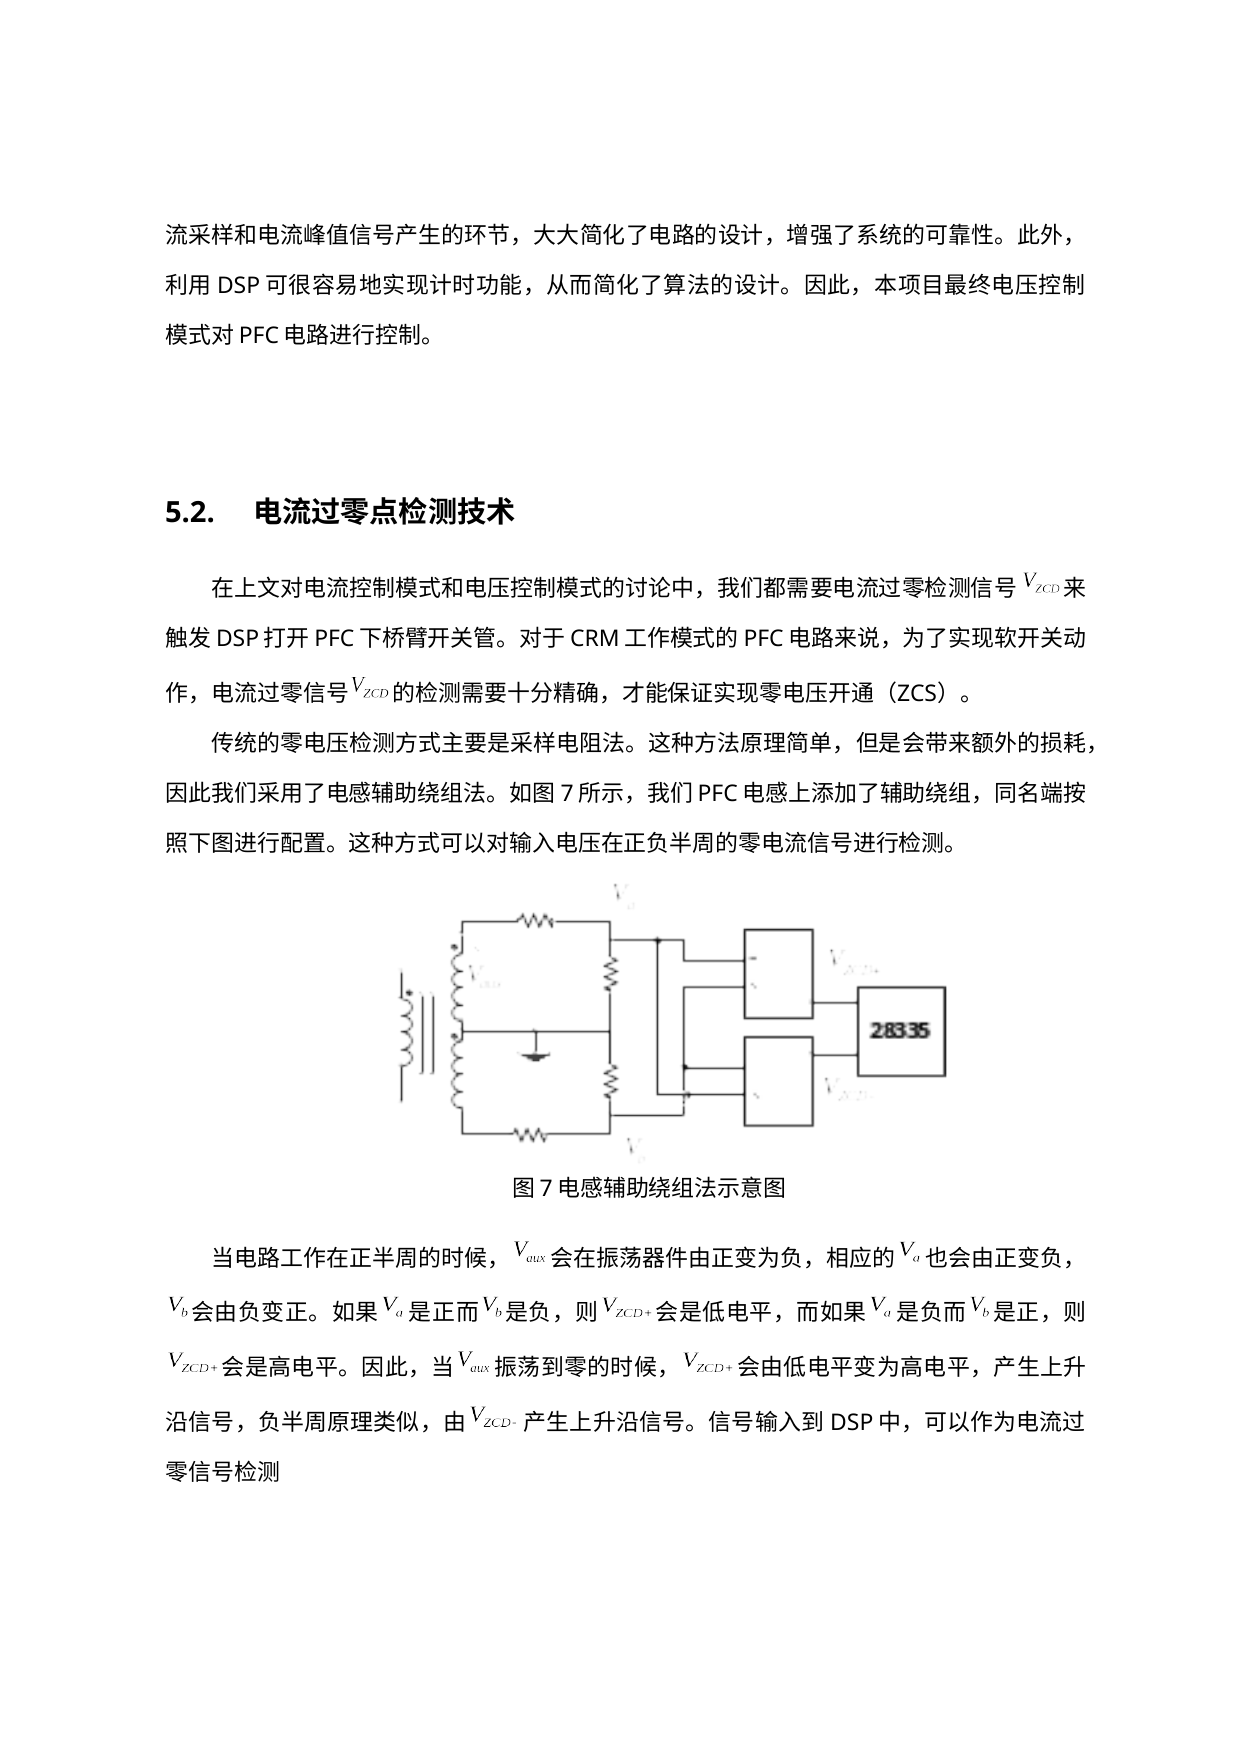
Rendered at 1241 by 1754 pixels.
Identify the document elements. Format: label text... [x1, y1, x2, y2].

text 传统的零电压检测方式主要是采样电阻法。这种方法原理简单，但是会带来额外的损耗，因此我们采用了电感辅助绕组法。如图7所示，我们PFC电感上添加了辅助绕组，同名端按照下图进行配置。这种方式可以对输入电压在正负半周的零电流信号进行检测。 [165, 725, 1087, 858]
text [165, 217, 1087, 350]
text 在上文对电流控制模式和电压控制模式的讨论中，我们都需要电流过零检测信号来触发DSP打开PFC下桥臂开关管。对于CRM工作模式的PFC电路来说，为了实现软开关动作，电流过零信号的检测需要十分精确，才能保证实现零电压开通（ZCS）。 [165, 565, 1087, 708]
text 图7电感辅助绕组法示意图 [165, 1170, 1087, 1203]
subtitle 电流过零点检测技术 [165, 471, 1087, 531]
text 当电路工作在正半周的时候，会在振荡器件由正变为负，相应的也会由正变负，会由负变正。如果是正而是负，则会是低电平，而如果是负而是正，则会是高电平。因此，当振荡到零的时候，会由低电平变为高电平，产生上升沿信号，负半周原理类似，由产生上升沿信号。信号输入到DSP中，可以作为电流过零信号检测 [165, 1234, 1087, 1487]
